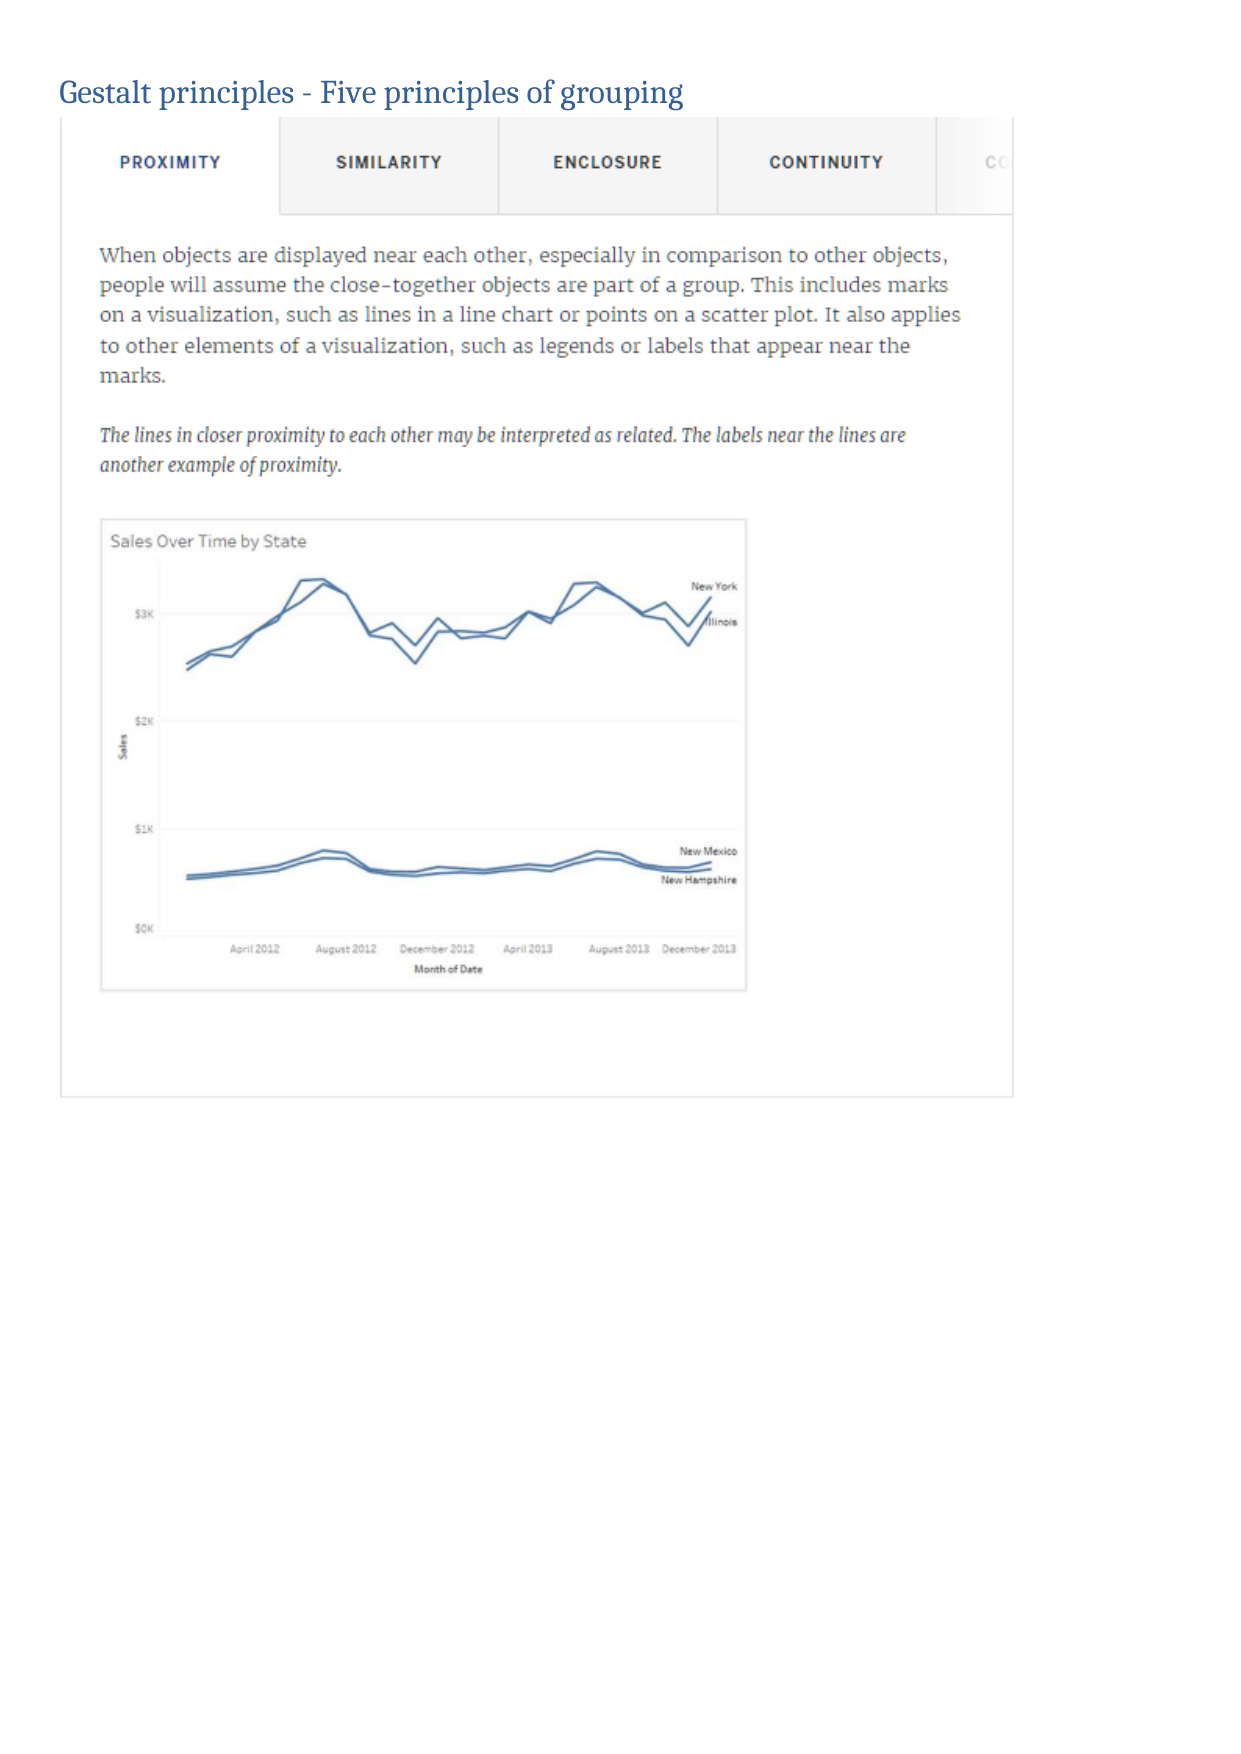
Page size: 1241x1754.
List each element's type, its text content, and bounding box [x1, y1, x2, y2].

picture [59, 117, 1014, 1101]
subtitle Gestalt principles - Five principles of grouping [59, 74, 1167, 112]
